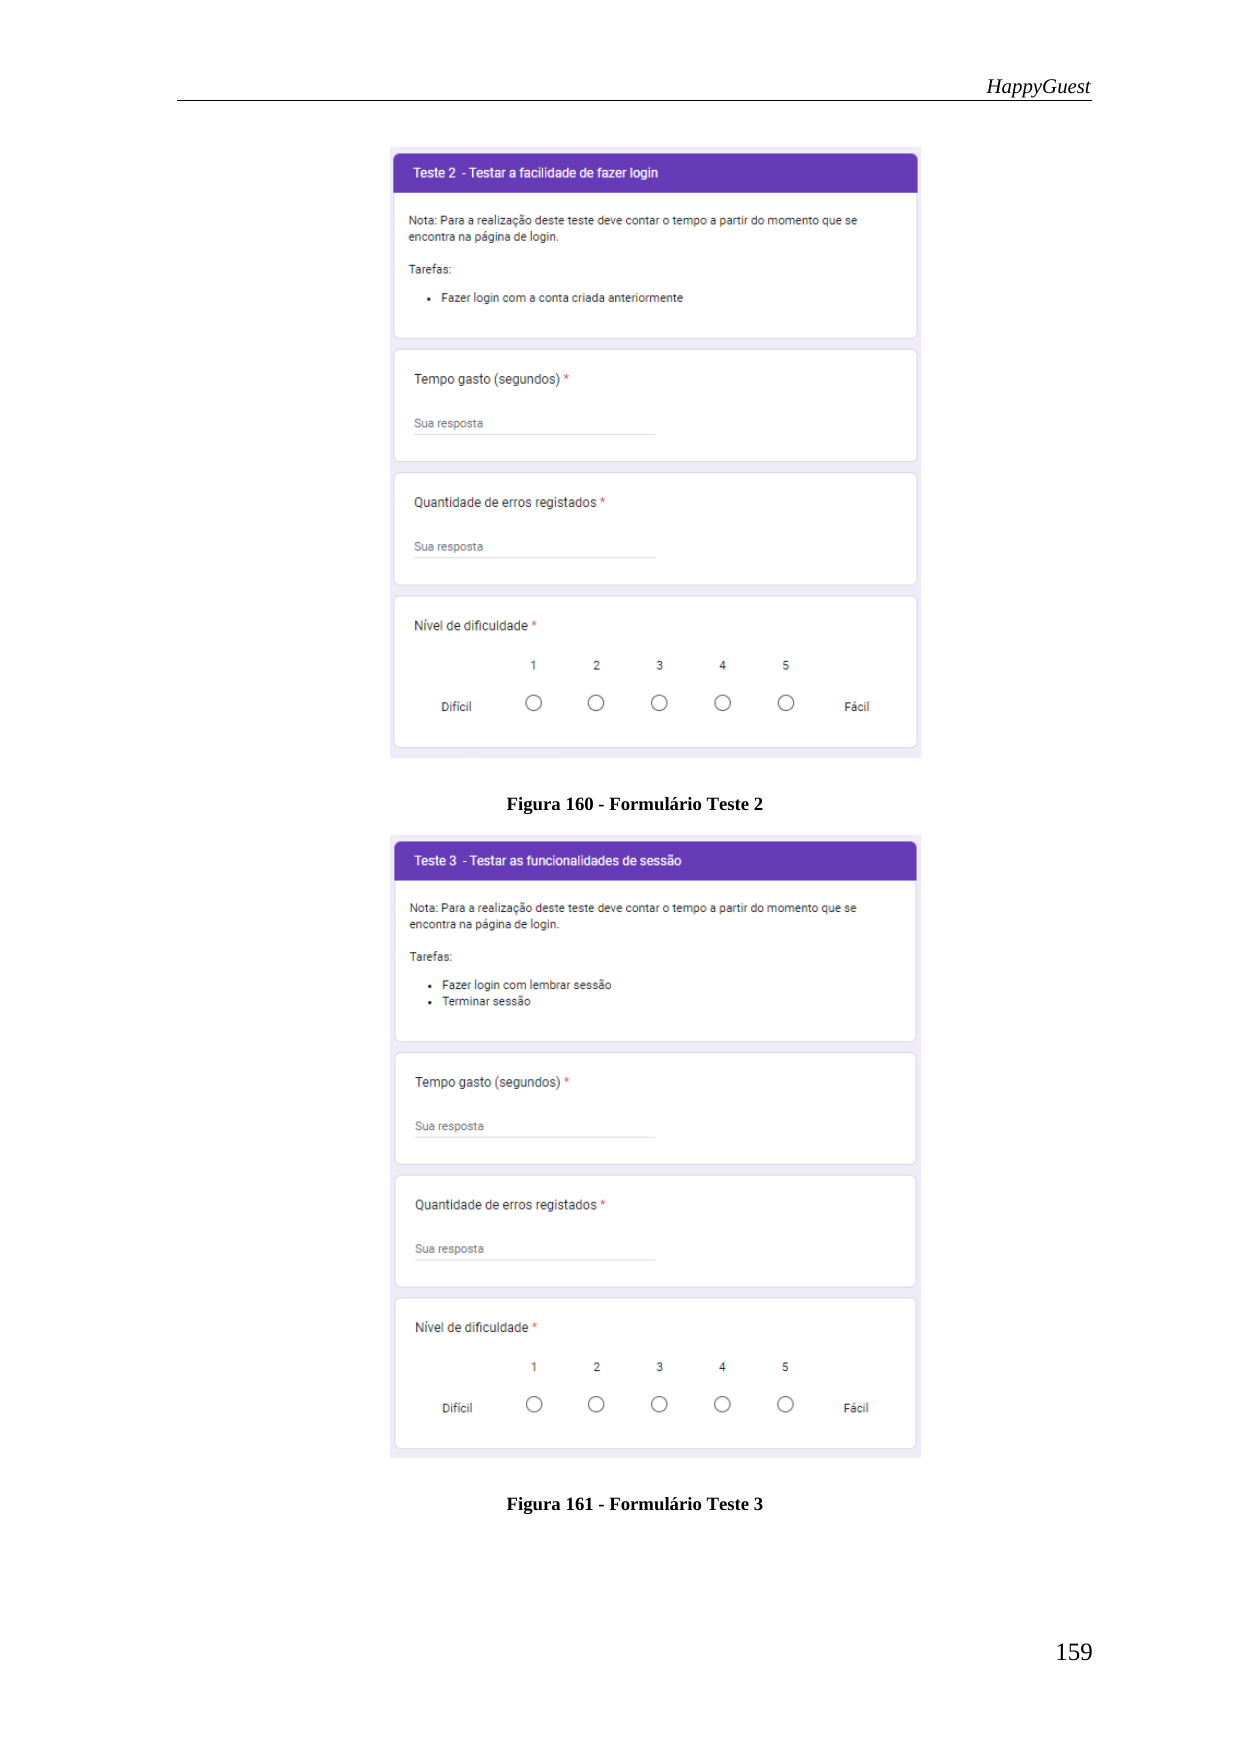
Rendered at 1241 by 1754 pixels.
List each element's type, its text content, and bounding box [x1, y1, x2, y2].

picture [389, 147, 922, 758]
picture [389, 835, 922, 1458]
